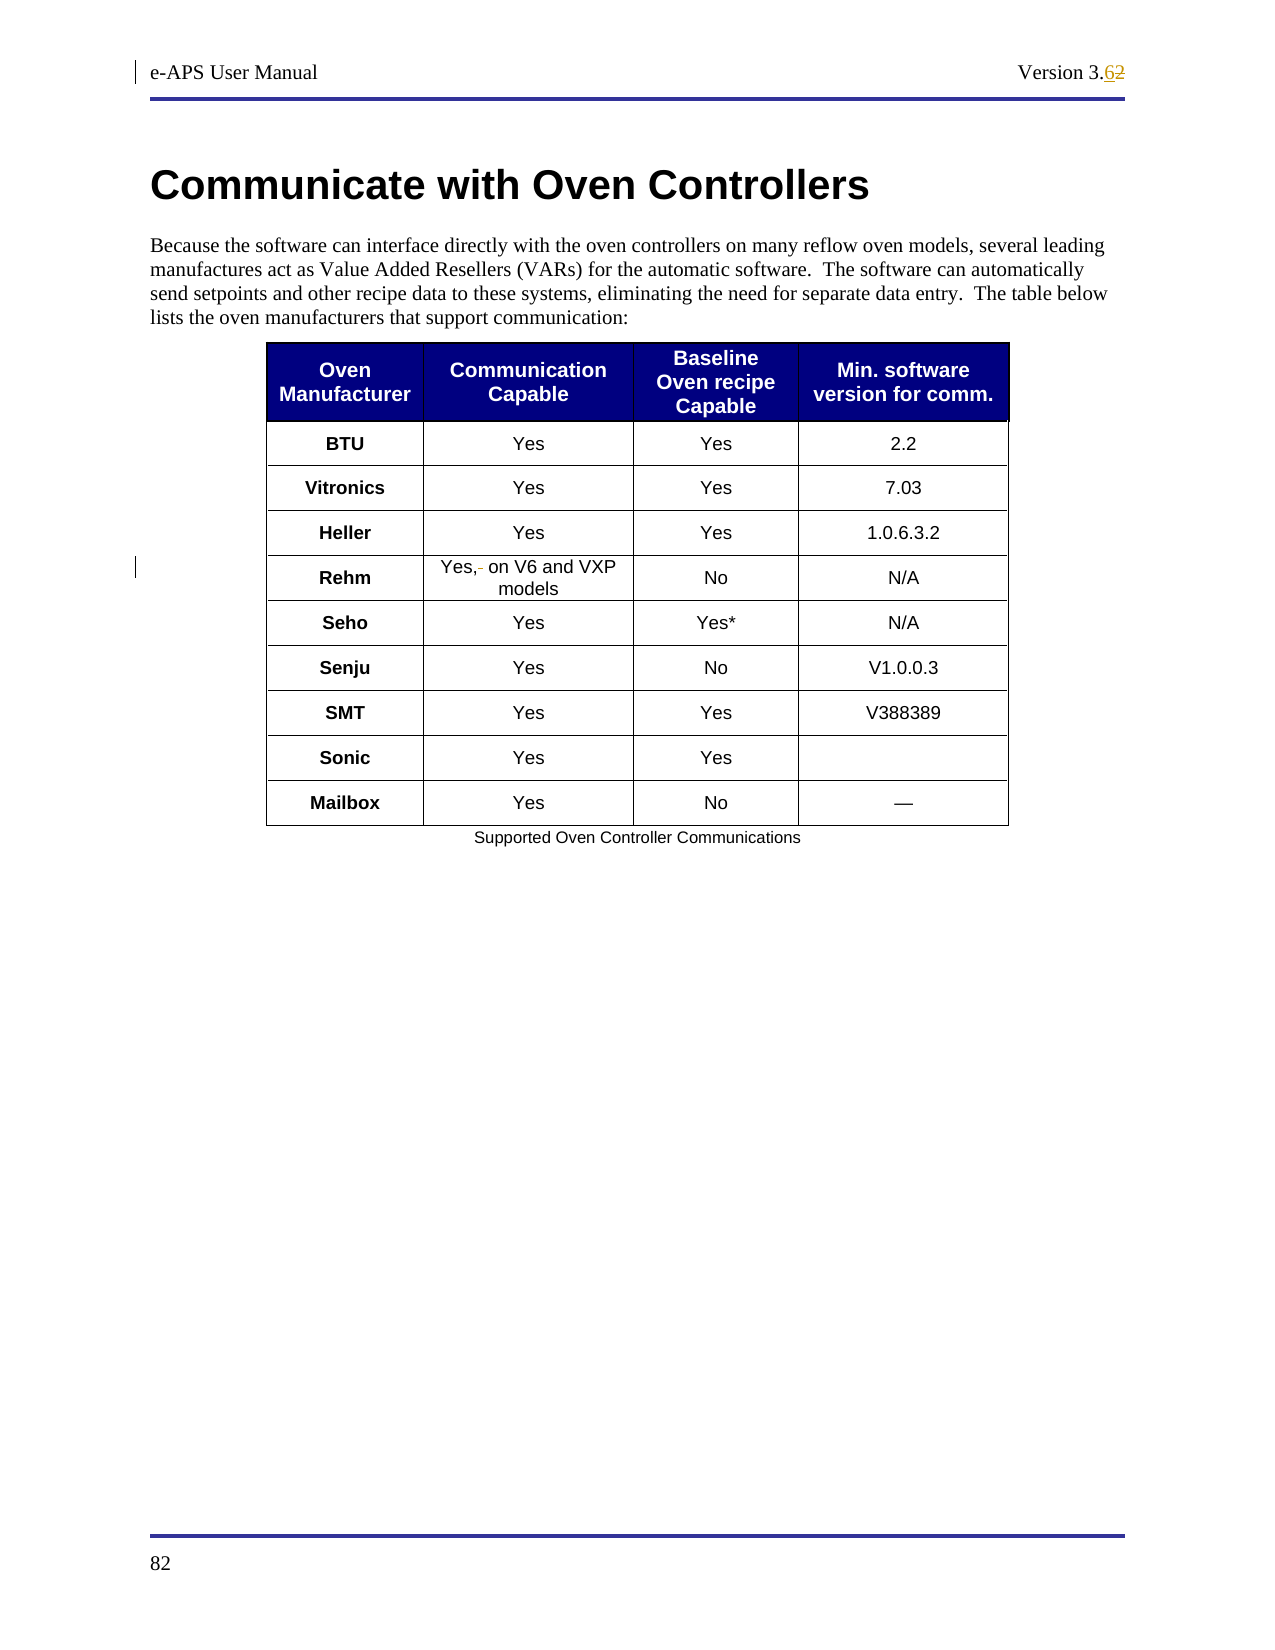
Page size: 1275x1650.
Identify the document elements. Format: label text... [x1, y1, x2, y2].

table_header Oven Manufacturer [268, 344, 423, 420]
table_cell Yes, on V6 and VXP models [424, 556, 633, 600]
text Supported Oven Controller Communications [150, 828, 1125, 847]
table_cell Yes [424, 691, 633, 735]
table_cell Mailbox [267, 780, 423, 825]
table_header Baseline Oven recipe Capable [634, 344, 798, 420]
table_cell Rehm [267, 555, 423, 600]
table_cell [799, 735, 1008, 780]
table_cell Sonic [267, 735, 423, 780]
table_cell Heller [267, 510, 423, 555]
table_cell Yes [424, 736, 633, 780]
subtitle Communicate with Oven Controllers [150, 160, 1125, 208]
table_cell Yes [424, 601, 633, 645]
table_cell No [634, 781, 798, 825]
table_cell V1.0.0.3 [799, 645, 1008, 690]
text Because the software can interface directly with the oven controllers on many reflow oven models, several leading manufactures act as Value Added Resellers (VARs) for the automatic software. The software can automatically send setpoints and other recipe data to these systems, eliminating the need for separate data entry. The table below lists the oven manufacturers that support communication: [150, 233, 1125, 329]
table_cell N/A [799, 555, 1008, 600]
table_cell 1.0.6.3.2 [799, 510, 1008, 555]
table_cell No [634, 646, 798, 690]
table_cell Senju [267, 645, 423, 690]
table_header Communication Capable [424, 344, 633, 420]
table_header Min. software version for comm. [799, 344, 1008, 420]
table_cell 2.2 [799, 420, 1008, 465]
table_cell Vitronics [267, 465, 423, 510]
table_cell Yes [634, 511, 798, 555]
table_cell Yes [634, 466, 798, 510]
table_cell Yes [424, 466, 633, 510]
table_cell SMT [267, 690, 423, 735]
table_cell No [634, 556, 798, 600]
table_cell N/A [799, 600, 1008, 645]
table_cell Yes [424, 646, 633, 690]
table_cell 7.03 [799, 465, 1008, 510]
table_cell Yes [424, 511, 633, 555]
table_cell Yes [634, 422, 798, 465]
table_cell — [799, 780, 1008, 825]
table_cell BTU [267, 422, 423, 465]
table_cell Yes [424, 422, 633, 465]
table_cell Seho [267, 600, 423, 645]
table_cell Yes [424, 781, 633, 825]
table_cell Yes* [634, 601, 798, 645]
table_cell Yes [634, 736, 798, 780]
table_cell V388389 [799, 690, 1008, 735]
table_cell Yes [634, 691, 798, 735]
